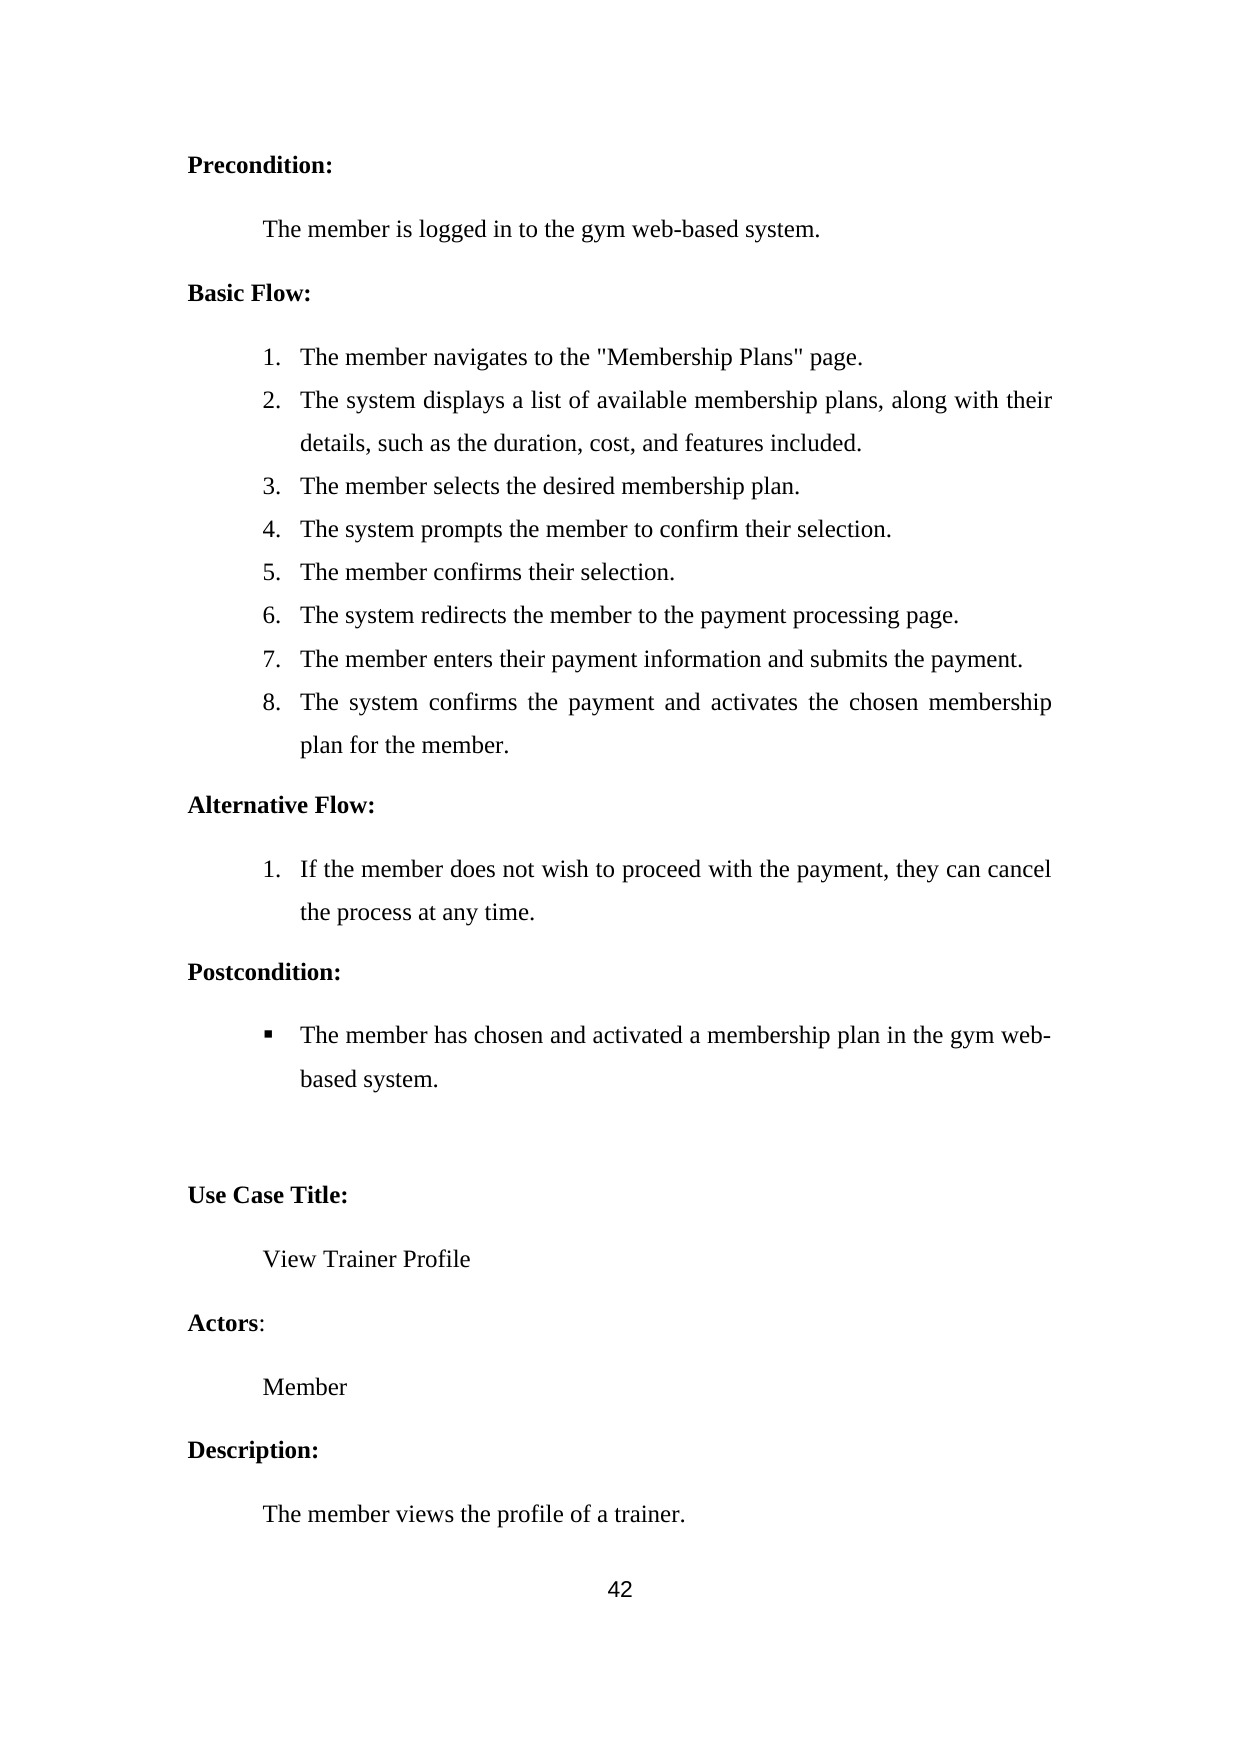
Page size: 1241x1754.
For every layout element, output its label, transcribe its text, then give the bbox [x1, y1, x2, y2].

text The member views the profile of a trainer. [262, 1499, 1053, 1528]
list The system confirms the payment and activates the chosen membership plan for the member. [262, 687, 1053, 759]
list The member enters their payment information and submits the payment. [262, 644, 1053, 672]
text Actors: [187, 1308, 1053, 1336]
text View Trainer Profile [262, 1244, 1053, 1272]
text Postcondition: [187, 957, 1053, 985]
list The member confirms their selection. [262, 557, 1053, 586]
list The system redirects the member to the payment processing page. [262, 601, 1053, 629]
text Use Case Title: [187, 1180, 1053, 1208]
list The system displays a list of available membership plans, along with their details, such as the duration, cost, and features included. [262, 385, 1053, 457]
list The member selects the desired membership plan. [262, 471, 1053, 500]
text Precondition: [187, 150, 1053, 179]
text Alternative Flow: [187, 790, 1053, 818]
text The member is logged in to the gym web-based system. [262, 214, 1053, 243]
text Description: [187, 1436, 1053, 1464]
list The system prompts the member to confirm their selection. [262, 514, 1053, 543]
text Basic Flow: [187, 278, 1053, 307]
list The member navigates to the "Membership Plans" page. [262, 342, 1053, 371]
text Member [262, 1372, 1053, 1400]
list The member has chosen and activated a membership plan in the gym web-based system. [262, 1021, 1053, 1092]
list If the member does not wish to proceed with the payment, they can cancel the process at any time. [262, 854, 1053, 926]
